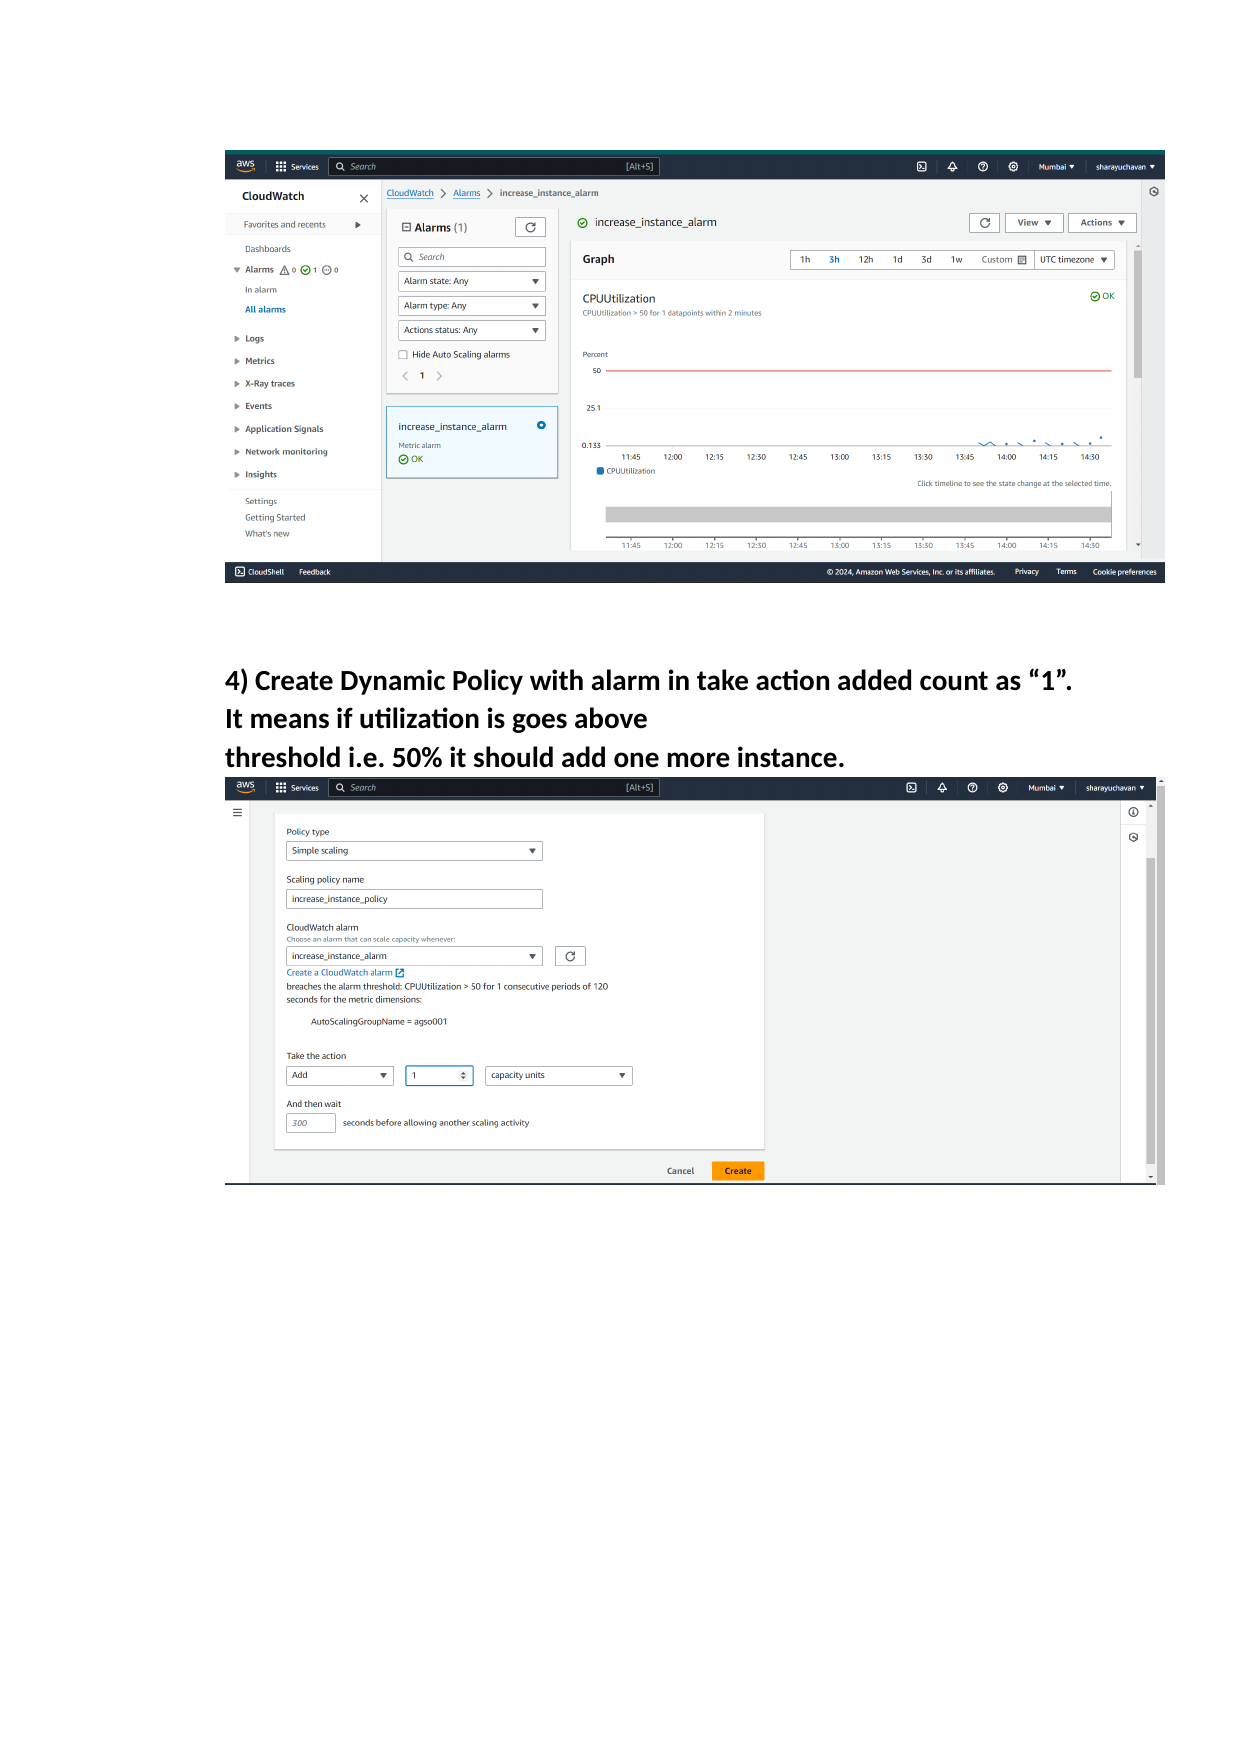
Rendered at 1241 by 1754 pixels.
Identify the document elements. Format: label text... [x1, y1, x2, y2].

picture [225, 150, 1165, 583]
list threshold i.e. 50% it should add one more instance. [225, 739, 1090, 774]
list 4) Create Dynamic Policy with alarm in take action added count as “1”. It means if utilization is goes above [225, 662, 1090, 736]
picture [225, 777, 1165, 1185]
